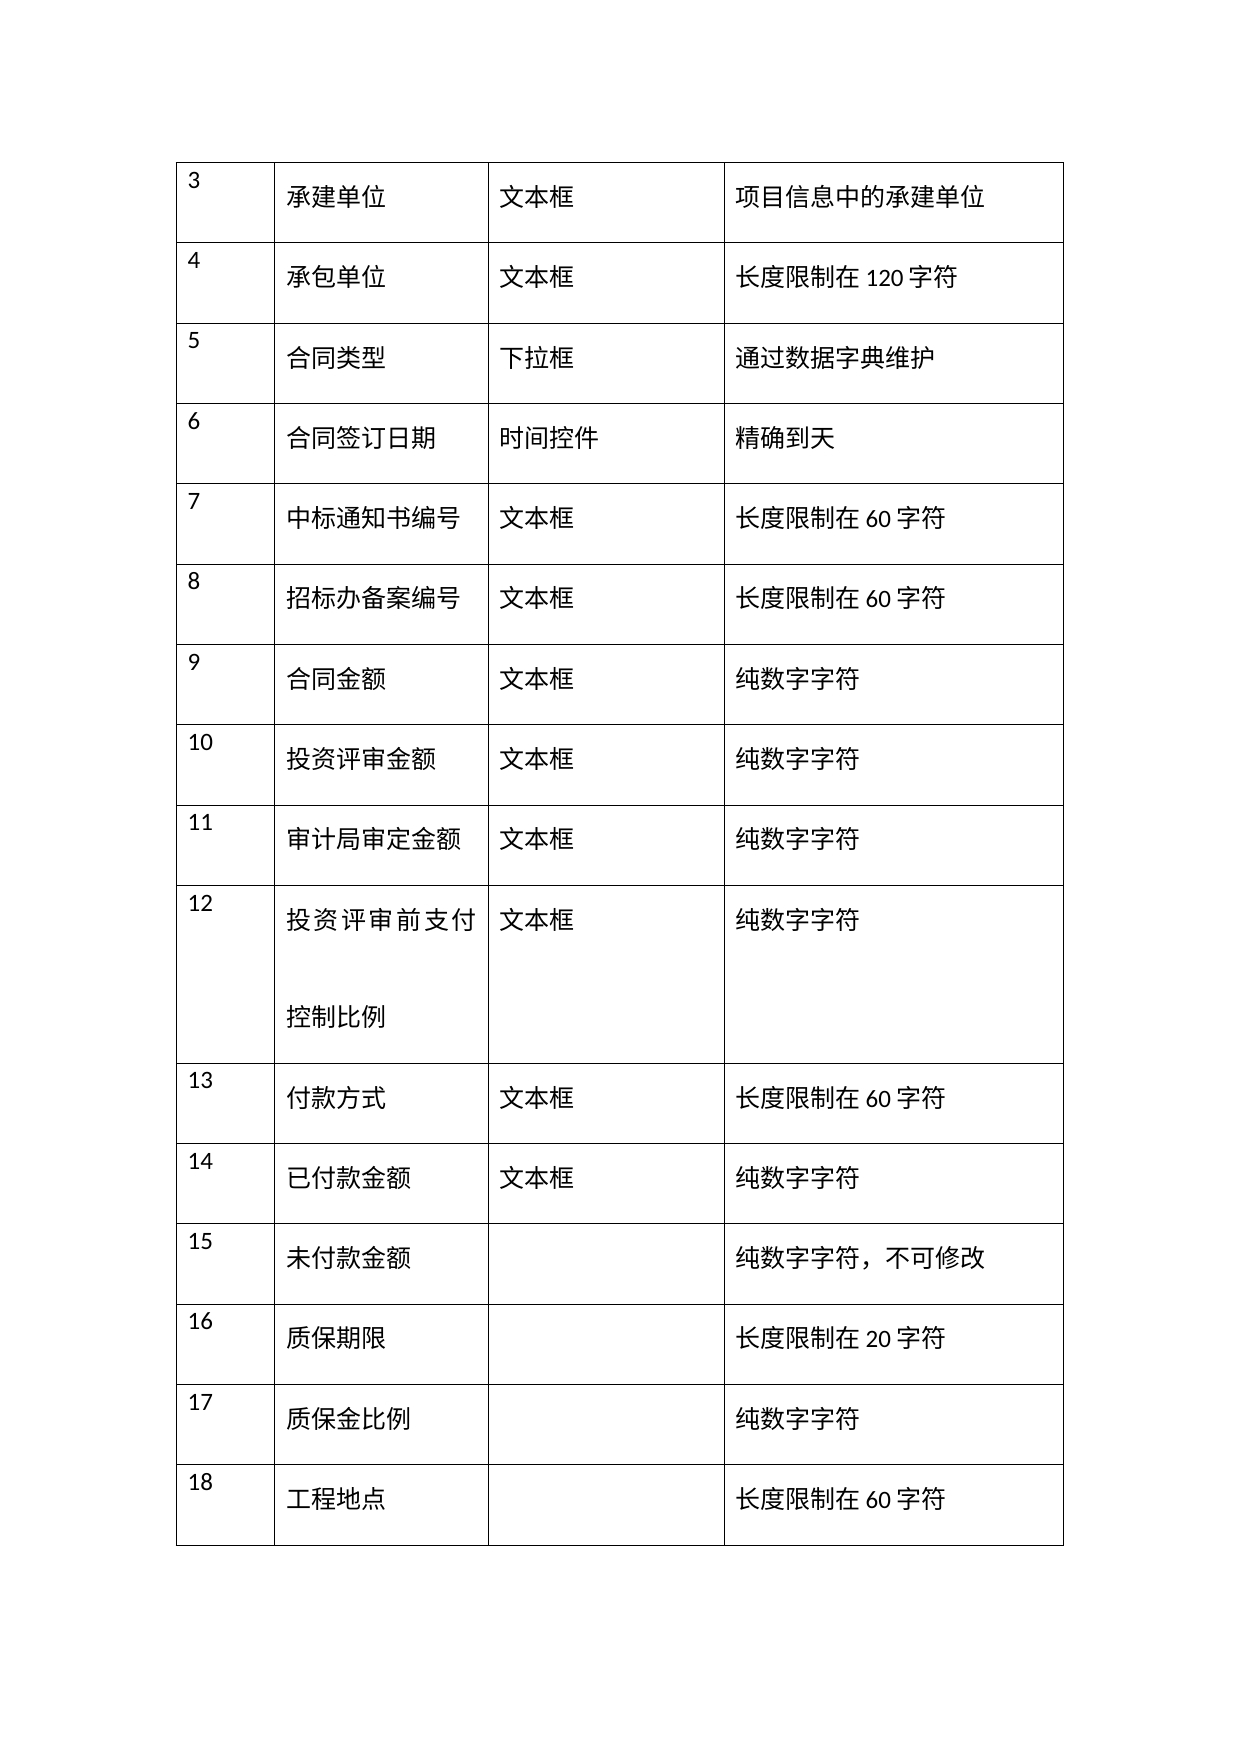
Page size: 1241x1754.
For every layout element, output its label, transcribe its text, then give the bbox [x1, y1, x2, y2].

table_cell [489, 1465, 724, 1544]
table_cell 长度限制在60字符 [725, 1465, 1063, 1544]
table_cell [489, 1305, 724, 1384]
table_cell 投资评审金额 [275, 725, 488, 804]
table_cell 4 [177, 243, 274, 323]
table_cell 文本框 [489, 243, 724, 323]
table_cell 8 [177, 565, 274, 644]
table_cell 工程地点 [275, 1465, 488, 1544]
table_cell 付款方式 [275, 1064, 488, 1143]
table_cell 合同签订日期 [275, 404, 488, 483]
table_cell 纯数字字符，不可修改 [725, 1224, 1063, 1303]
table_cell 合同类型 [275, 324, 488, 403]
table_cell 长度限制在60字符 [725, 1064, 1063, 1143]
table_cell 11 [177, 806, 274, 885]
table_cell 合同金额 [275, 645, 488, 724]
table_cell 长度限制在120字符 [725, 243, 1063, 323]
table_cell 承包单位 [275, 243, 488, 323]
table_cell 文本框 [489, 163, 724, 242]
table_cell 长度限制在60字符 [725, 565, 1063, 644]
table_cell 通过数据字典维护 [725, 324, 1063, 403]
table_cell 长度限制在60字符 [725, 484, 1063, 563]
table_cell 时间控件 [489, 404, 724, 483]
table_cell 质保期限 [275, 1305, 488, 1384]
table_cell 纯数字字符 [725, 806, 1063, 885]
table_cell 3 [177, 163, 274, 242]
table_cell 精确到天 [725, 404, 1063, 483]
table_cell 质保金比例 [275, 1385, 488, 1464]
table_cell 6 [177, 404, 274, 483]
table_cell 文本框 [489, 1064, 724, 1143]
table_cell 纯数字字符 [725, 1144, 1063, 1223]
table_cell 项目信息中的承建单位 [725, 163, 1063, 242]
table_cell 已付款金额 [275, 1144, 488, 1223]
table_cell 下拉框 [489, 324, 724, 403]
table_cell 15 [177, 1224, 274, 1303]
table_cell 12 [177, 886, 274, 1063]
table_cell 9 [177, 645, 274, 724]
table_cell 7 [177, 484, 274, 563]
table_cell 投资评审前支付控制比例 [275, 886, 488, 1063]
table_cell 承建单位 [275, 163, 488, 242]
table_cell 10 [177, 725, 274, 804]
table_cell 18 [177, 1465, 274, 1544]
table_cell 文本框 [489, 565, 724, 644]
table_cell 未付款金额 [275, 1224, 488, 1303]
table_cell 纯数字字符 [725, 725, 1063, 804]
table_cell 14 [177, 1144, 274, 1223]
table_cell 文本框 [489, 645, 724, 724]
table_cell 13 [177, 1064, 274, 1143]
table_cell [489, 1385, 724, 1464]
table_cell 5 [177, 324, 274, 403]
table_cell 文本框 [489, 1144, 724, 1223]
table_cell 长度限制在20字符 [725, 1305, 1063, 1384]
table_cell 招标办备案编号 [275, 565, 488, 644]
table_cell 中标通知书编号 [275, 484, 488, 563]
table_cell 纯数字字符 [725, 1385, 1063, 1464]
table_cell 纯数字字符 [725, 645, 1063, 724]
table_cell 文本框 [489, 725, 724, 804]
table_cell 纯数字字符 [725, 886, 1063, 1063]
table_cell 16 [177, 1305, 274, 1384]
table_cell 文本框 [489, 484, 724, 563]
table_cell 文本框 [489, 886, 724, 1063]
table_cell 审计局审定金额 [275, 806, 488, 885]
table_cell 17 [177, 1385, 274, 1464]
table_cell 文本框 [489, 806, 724, 885]
table_cell [489, 1224, 724, 1303]
